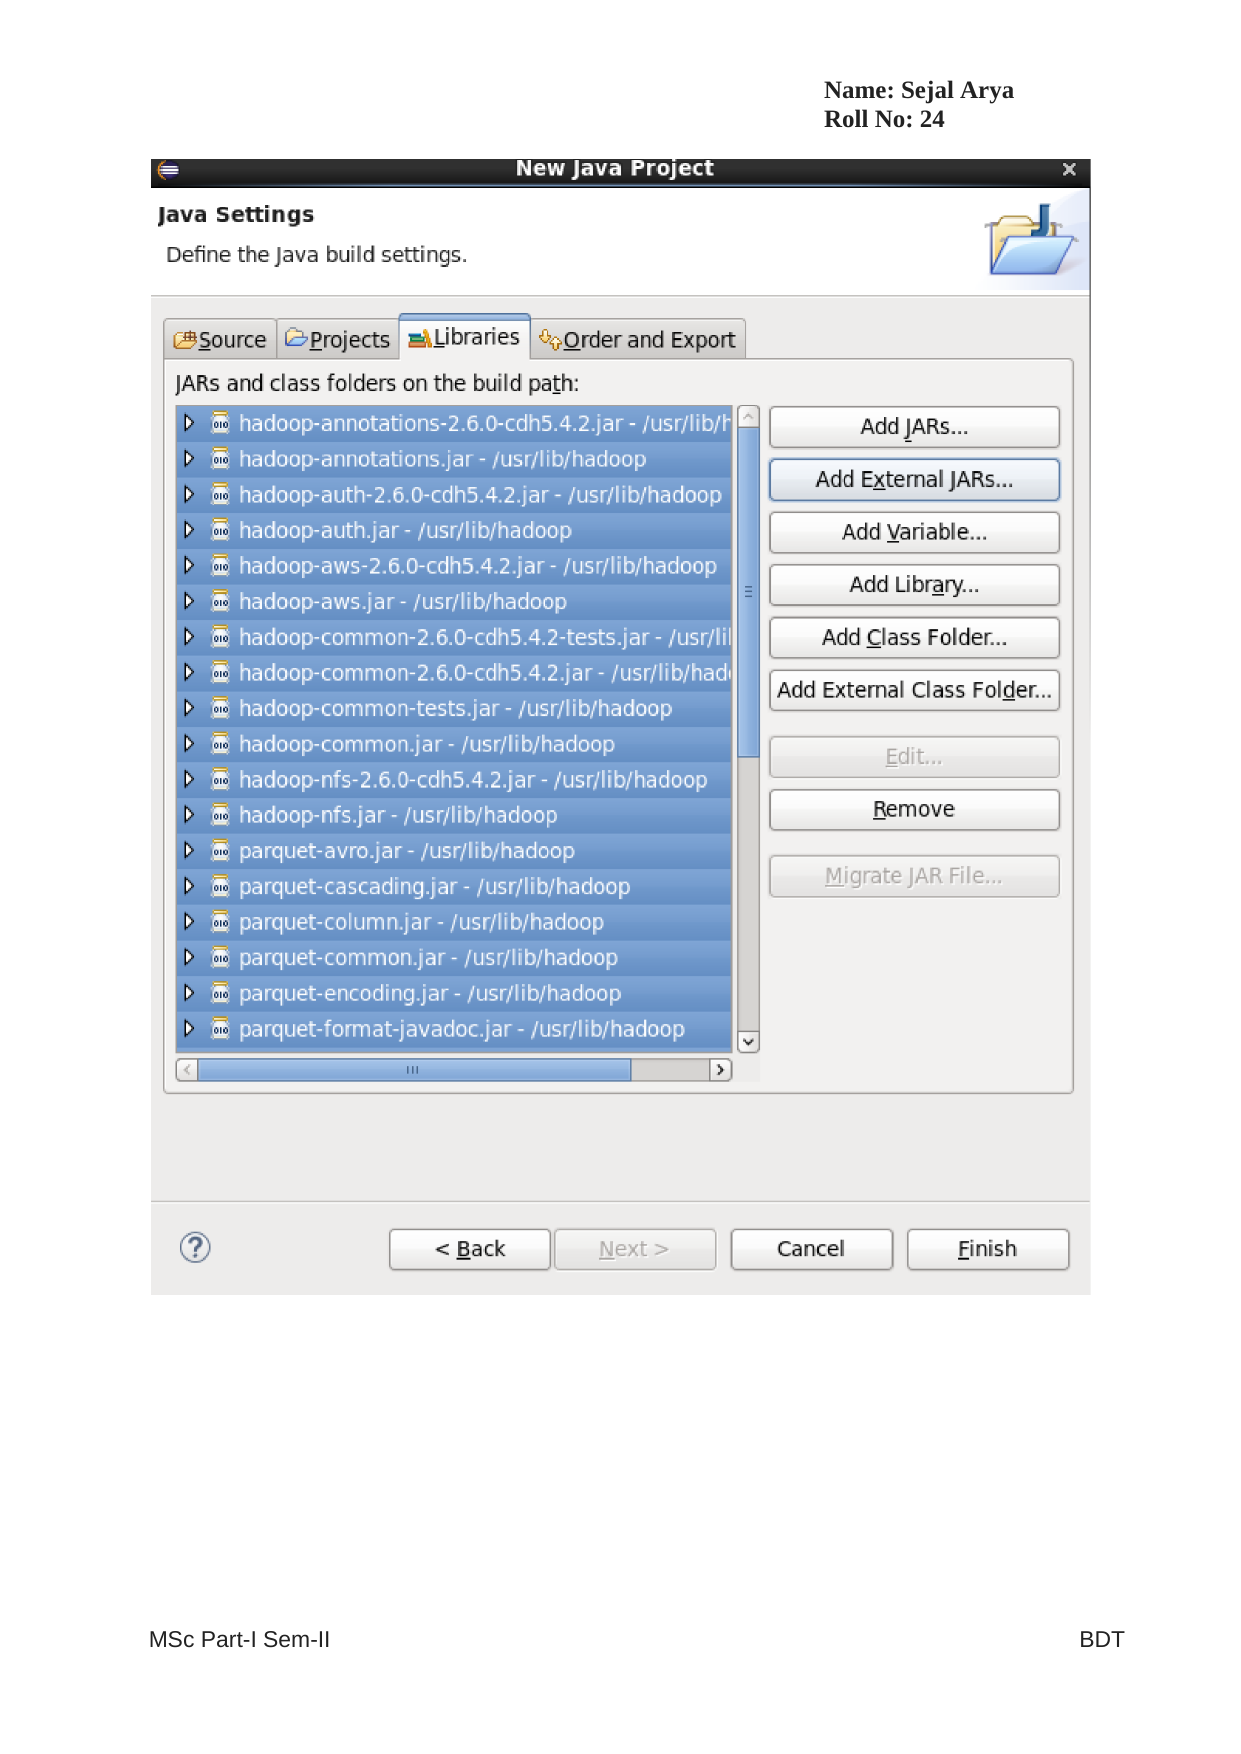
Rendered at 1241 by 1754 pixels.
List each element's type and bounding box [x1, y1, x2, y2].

picture [150, 158, 1091, 1295]
